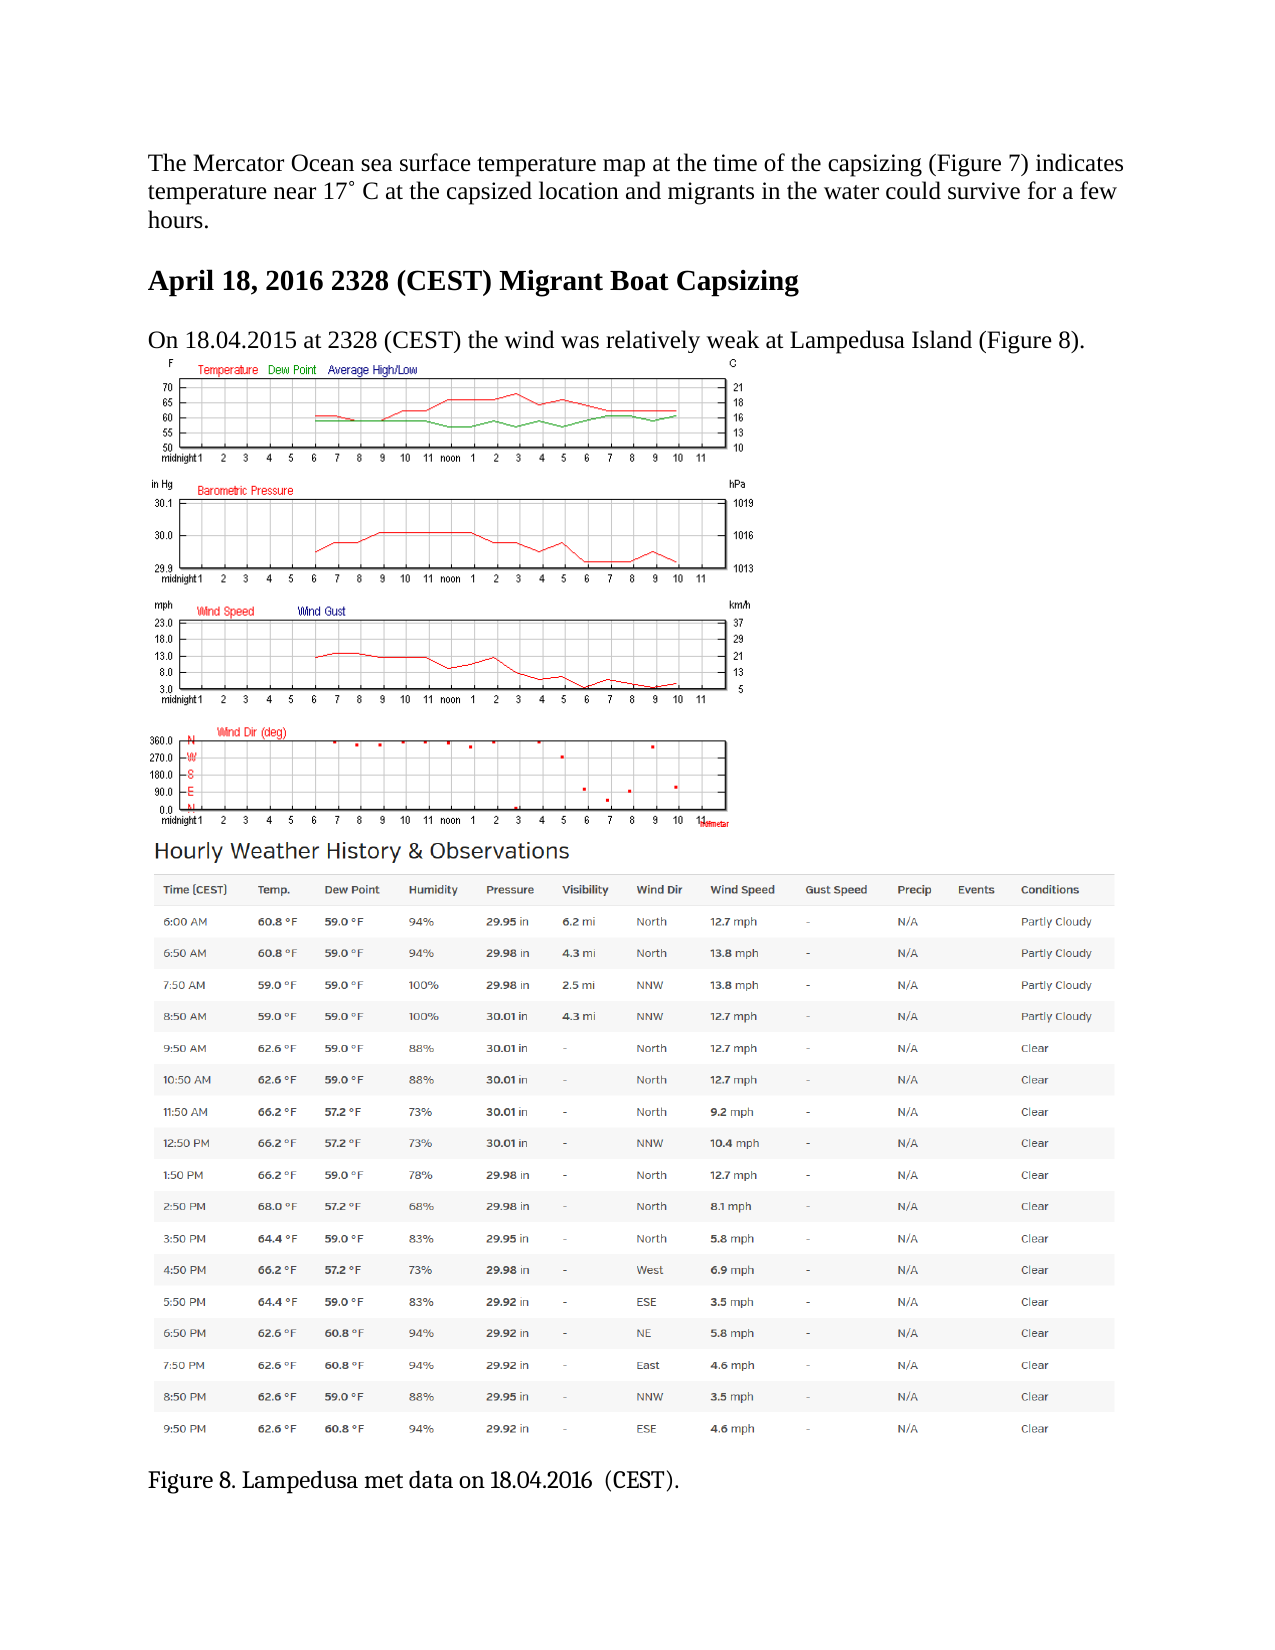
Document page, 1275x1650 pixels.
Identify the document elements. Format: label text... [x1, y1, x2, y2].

text Figure 8. Lampedusa met data on 18.04.2016 (CEST). [148, 1466, 1127, 1494]
text The Mercator Ocean sea surface temperature map at the time of the capsizing (Figure 7) indicates temperature near 17˚ C at the capsized location and migrants in the water could survive for a few hours. [148, 148, 1127, 234]
text April 18, 2016 2328 (CEST) Migrant Boat Capsizing [148, 263, 1127, 296]
picture [147, 353, 1123, 1447]
text On 18.04.2015 at 2328 (CEST) the wind was relatively weak at Lampedusa Island (Figure 8). [148, 325, 1127, 354]
